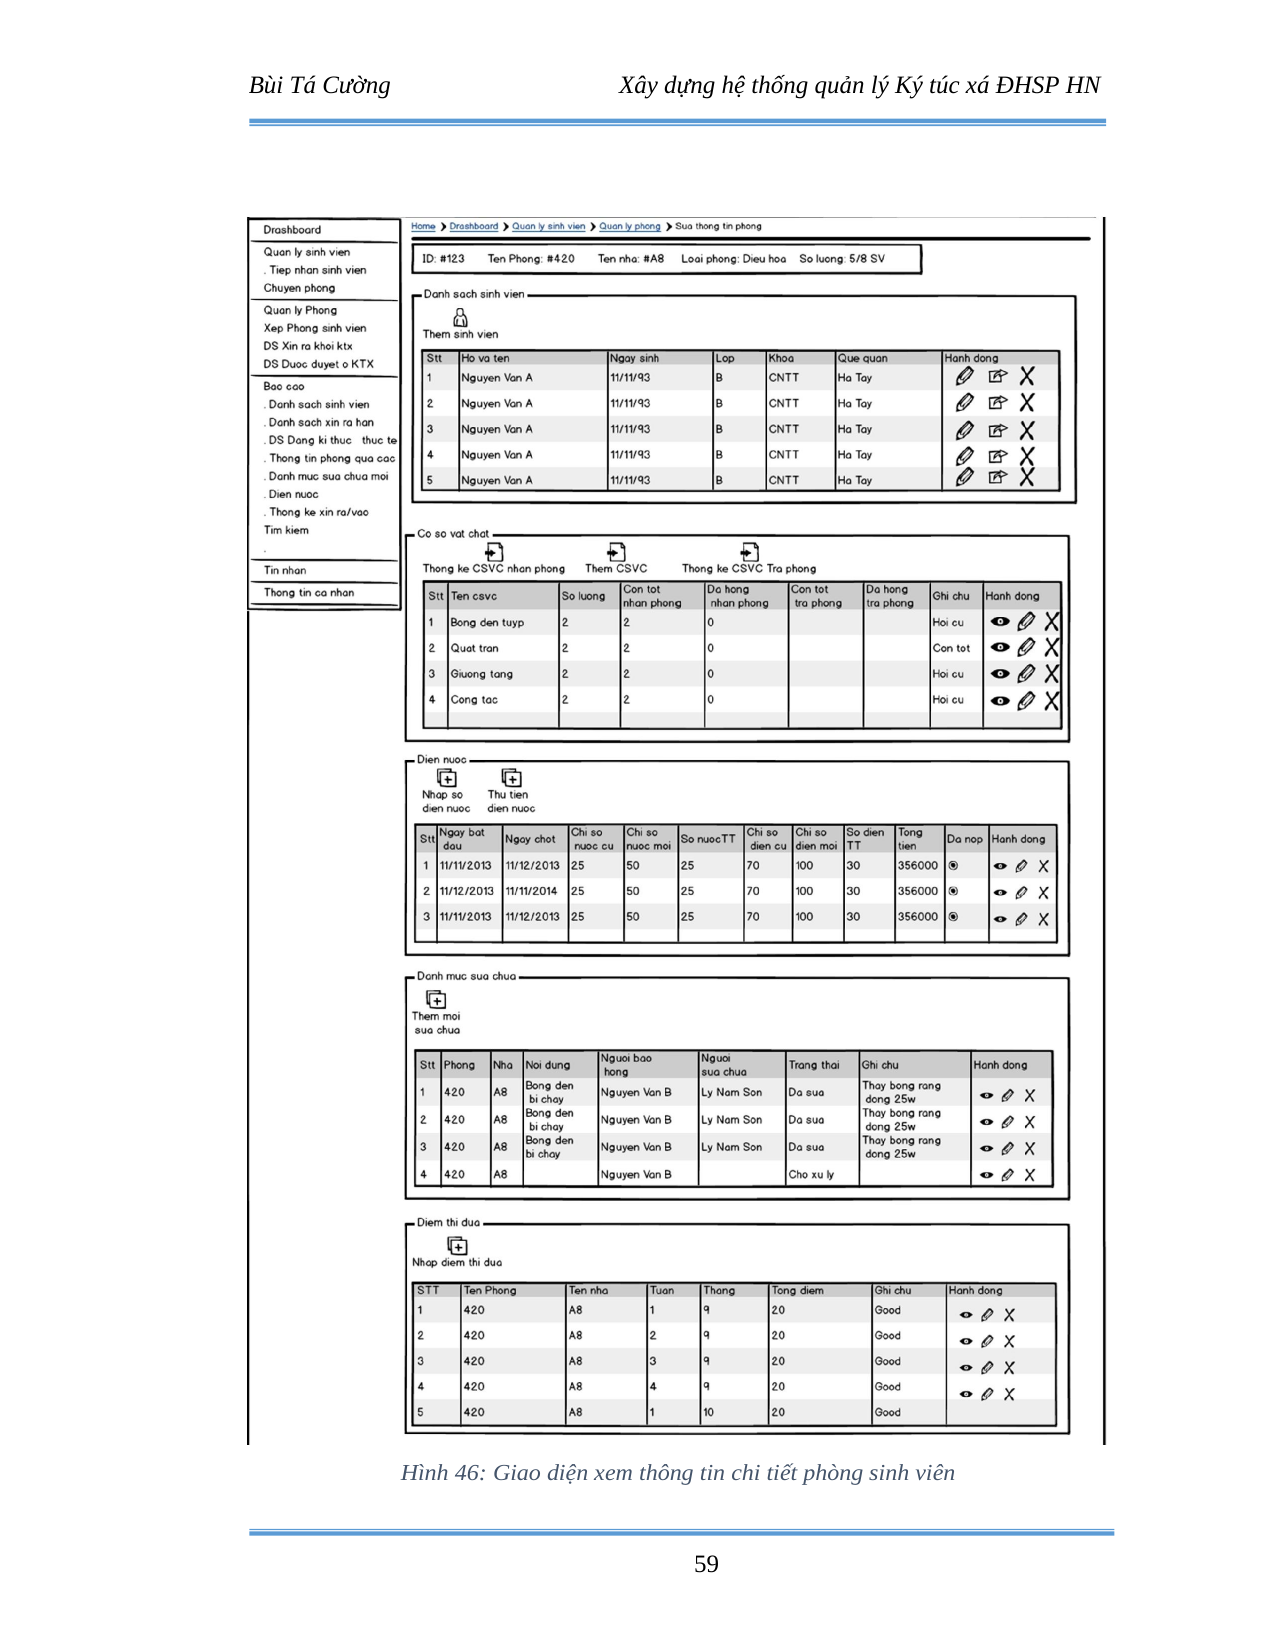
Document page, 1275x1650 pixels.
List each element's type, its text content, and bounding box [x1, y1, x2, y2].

picture [246, 216, 1107, 1445]
text Hình 46: Giao diện xem thông tin chi tiết phòng sinh viên [397, 1459, 959, 1486]
